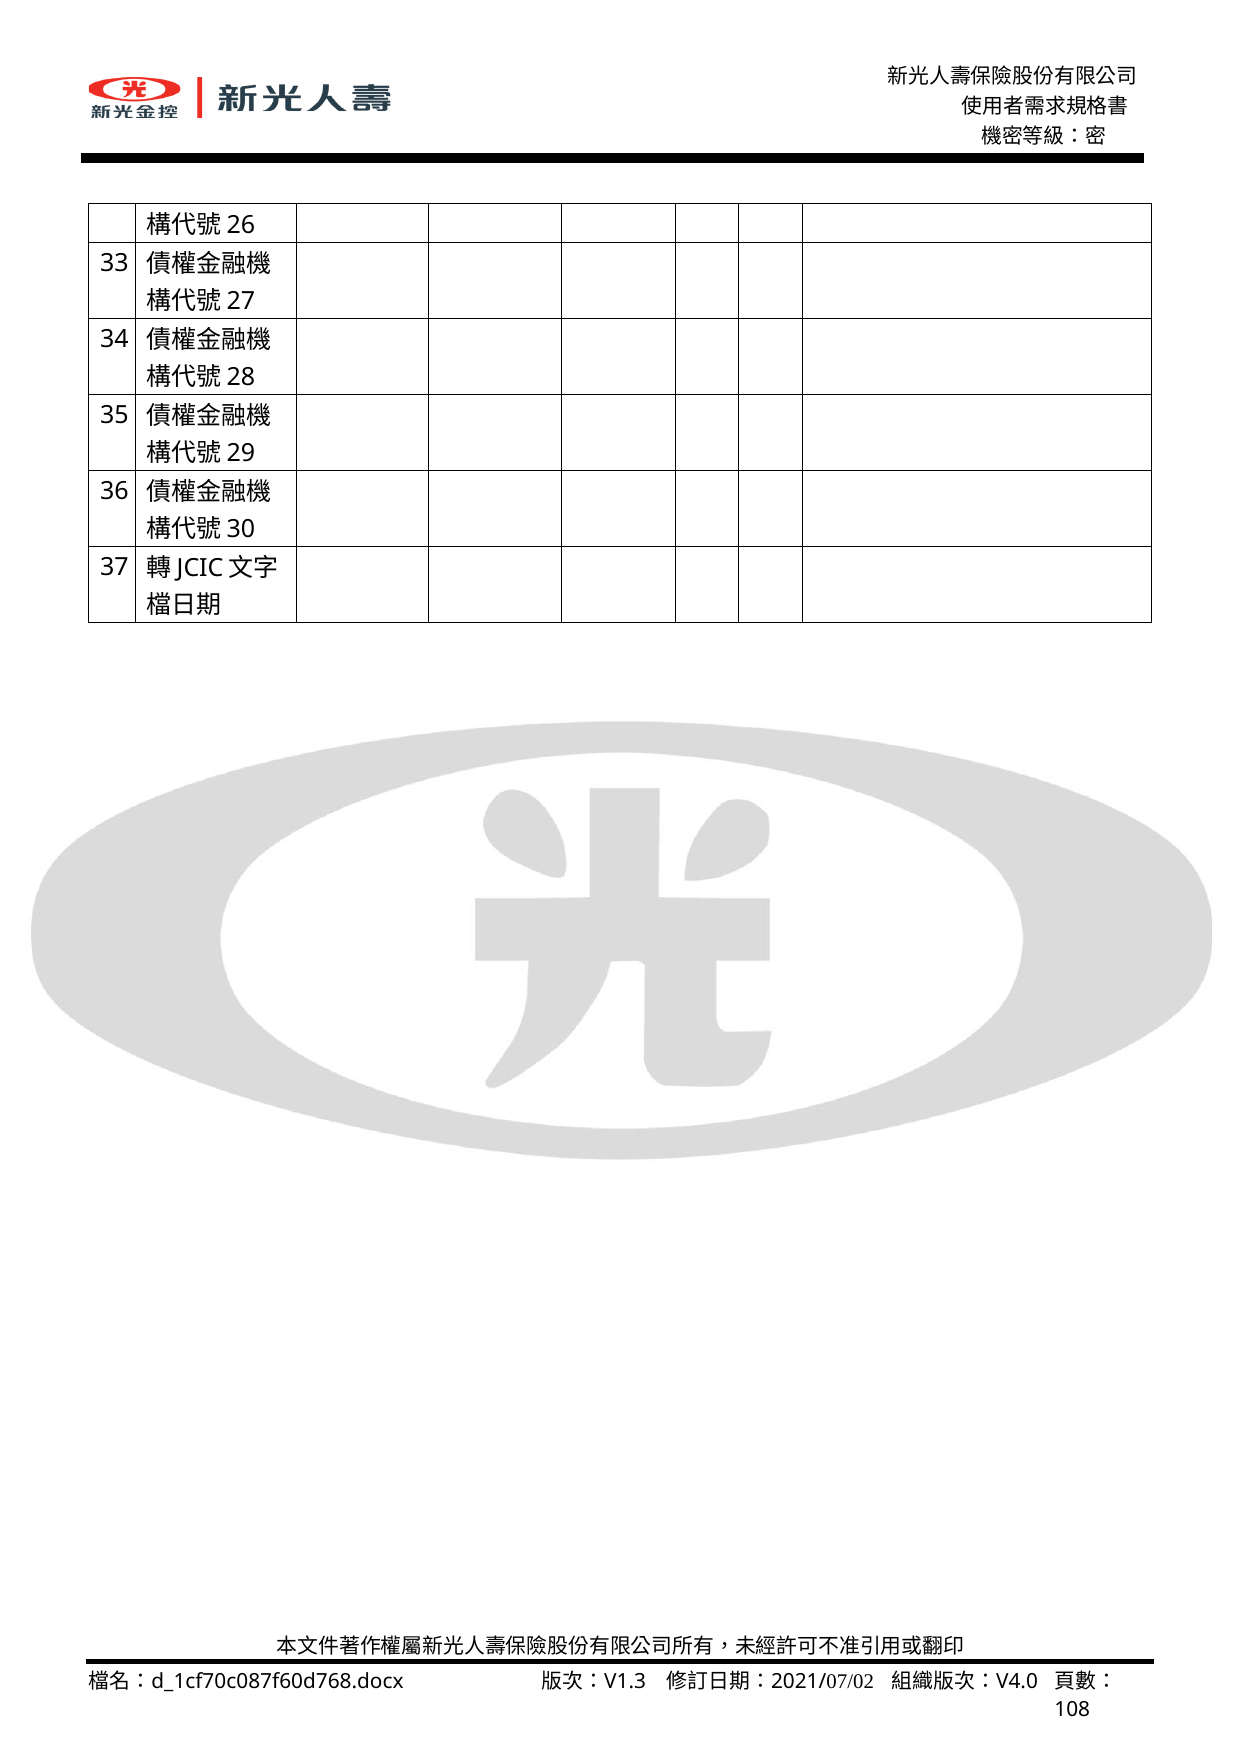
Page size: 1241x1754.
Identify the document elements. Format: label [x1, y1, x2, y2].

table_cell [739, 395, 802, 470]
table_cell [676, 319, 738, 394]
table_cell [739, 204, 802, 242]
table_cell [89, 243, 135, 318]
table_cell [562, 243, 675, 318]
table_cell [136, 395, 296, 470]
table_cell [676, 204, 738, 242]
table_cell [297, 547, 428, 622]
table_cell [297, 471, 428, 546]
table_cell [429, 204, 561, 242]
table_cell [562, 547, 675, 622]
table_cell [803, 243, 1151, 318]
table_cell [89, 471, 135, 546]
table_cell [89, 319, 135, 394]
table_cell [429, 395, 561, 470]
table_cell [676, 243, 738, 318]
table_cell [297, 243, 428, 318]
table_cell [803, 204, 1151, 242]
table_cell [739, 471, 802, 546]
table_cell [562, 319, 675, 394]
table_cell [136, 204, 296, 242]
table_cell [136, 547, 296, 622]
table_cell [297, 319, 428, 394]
picture [25, 713, 1215, 1166]
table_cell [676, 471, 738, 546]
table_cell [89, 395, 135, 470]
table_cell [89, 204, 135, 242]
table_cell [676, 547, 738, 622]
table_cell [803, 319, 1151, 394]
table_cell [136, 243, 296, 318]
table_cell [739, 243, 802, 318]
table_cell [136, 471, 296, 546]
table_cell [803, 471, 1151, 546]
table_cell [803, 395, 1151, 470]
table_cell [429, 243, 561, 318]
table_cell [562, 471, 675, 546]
picture [88, 61, 414, 118]
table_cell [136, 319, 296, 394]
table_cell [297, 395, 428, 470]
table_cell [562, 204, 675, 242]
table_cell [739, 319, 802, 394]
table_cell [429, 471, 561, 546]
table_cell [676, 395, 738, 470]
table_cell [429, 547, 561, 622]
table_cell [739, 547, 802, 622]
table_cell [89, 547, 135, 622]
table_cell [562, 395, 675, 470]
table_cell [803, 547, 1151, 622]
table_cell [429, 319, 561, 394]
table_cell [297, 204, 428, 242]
